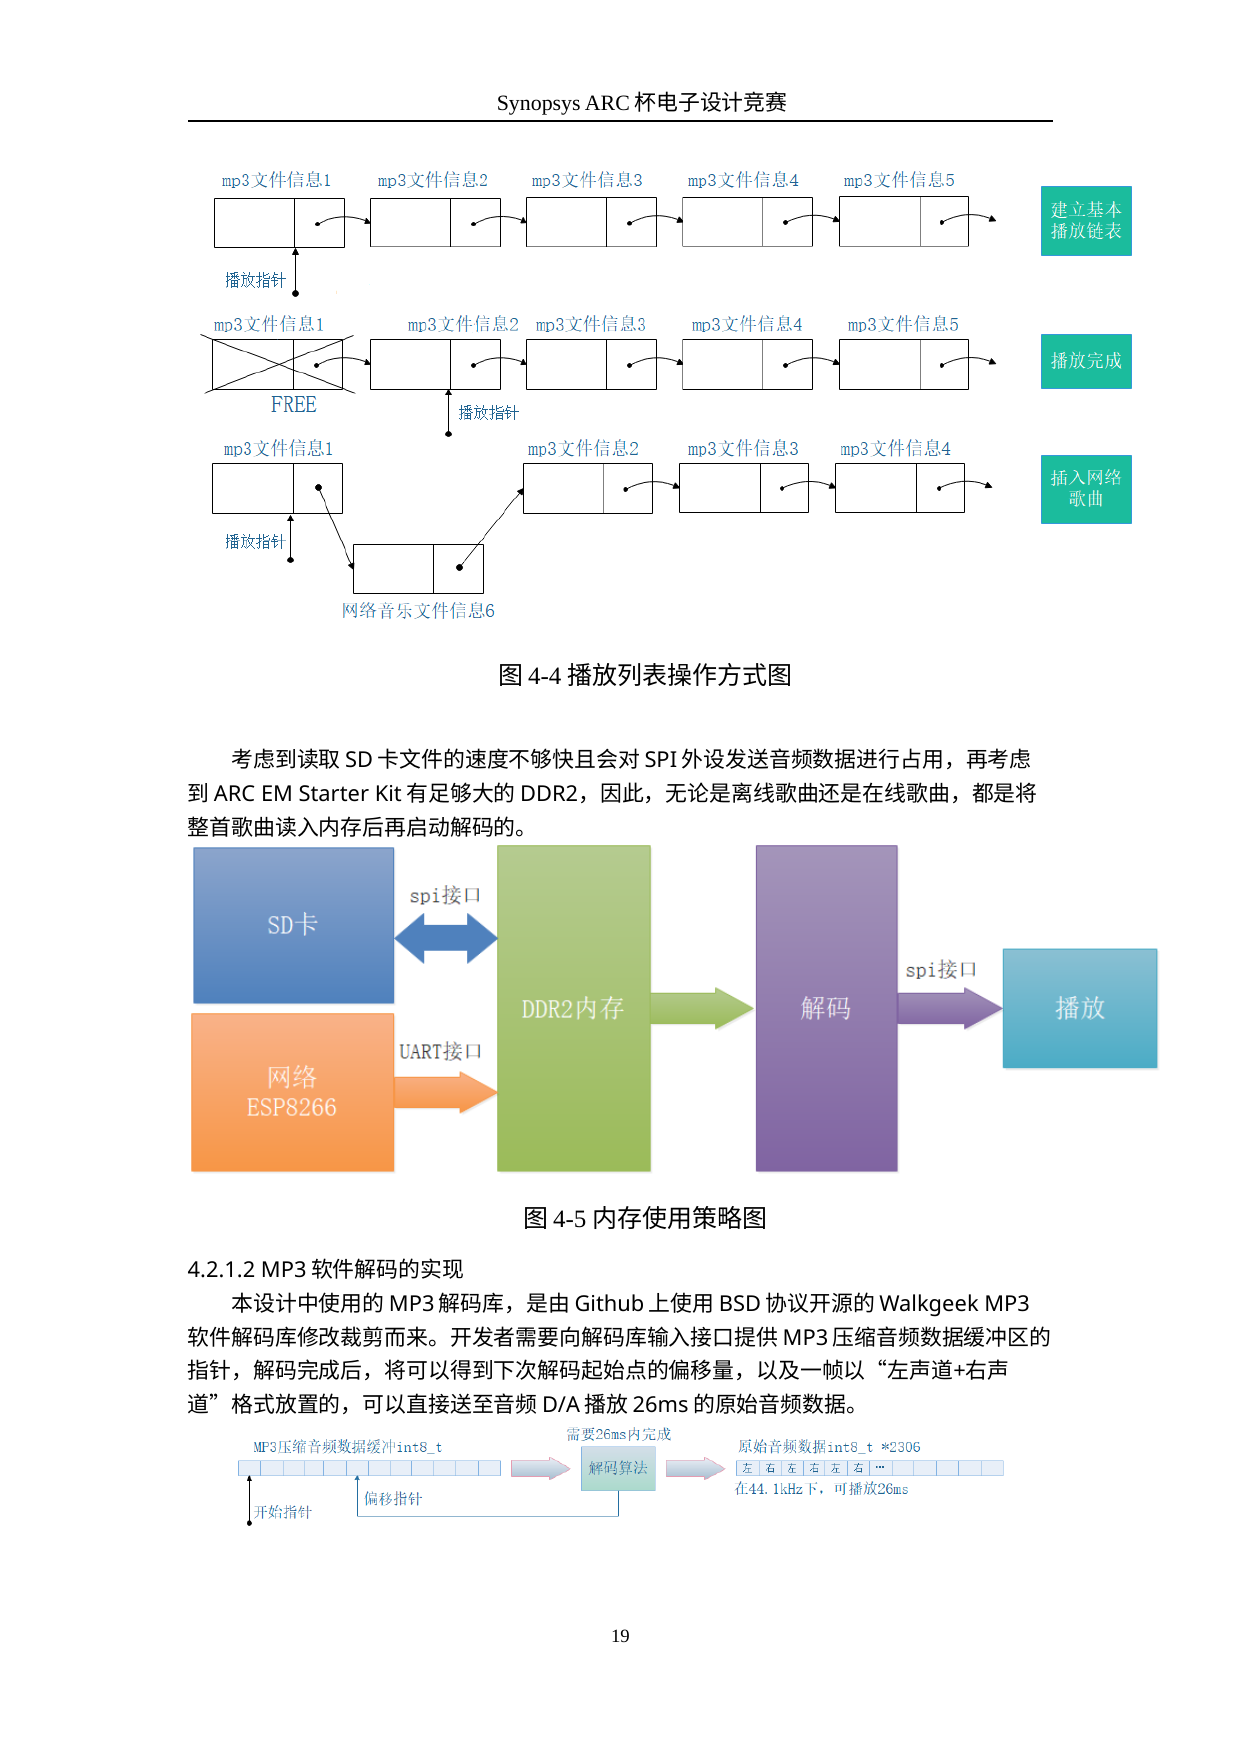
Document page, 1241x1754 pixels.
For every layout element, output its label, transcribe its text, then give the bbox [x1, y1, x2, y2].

picture [187, 842, 1166, 1177]
picture [233, 1420, 1007, 1528]
text 考虑到读取SD卡文件的速度不够快且会对SPI外设发送音频数据进行占用，再考虑到ARC EM Starter Kit有足够大的DDR2，因此，无论是离线歌曲还是在线歌曲，都是将整首歌曲读入内存后再启动解码的。 [187, 741, 1053, 842]
text 本设计中使用的MP3解码库，是由Github上使用BSD协议开源的Walkgeek MP3软件解码库修改裁剪而来。开发者需要向解码库输入接口提供MP3压缩音频数据缓冲区的指针，解码完成后，将可以得到下次解码起始点的偏移量，以及一帧以“左声道+右声道”格式放置的，可以直接送至音频D/A播放26ms的原始音频数据。 [187, 1284, 1053, 1420]
text 图4-4 播放列表操作方式图 [187, 639, 1053, 707]
text 4.2.1.2 MP3软件解码的实现 [187, 1251, 1053, 1284]
picture [187, 163, 1159, 625]
text 图4-5 内存使用策略图 [187, 1183, 1053, 1251]
